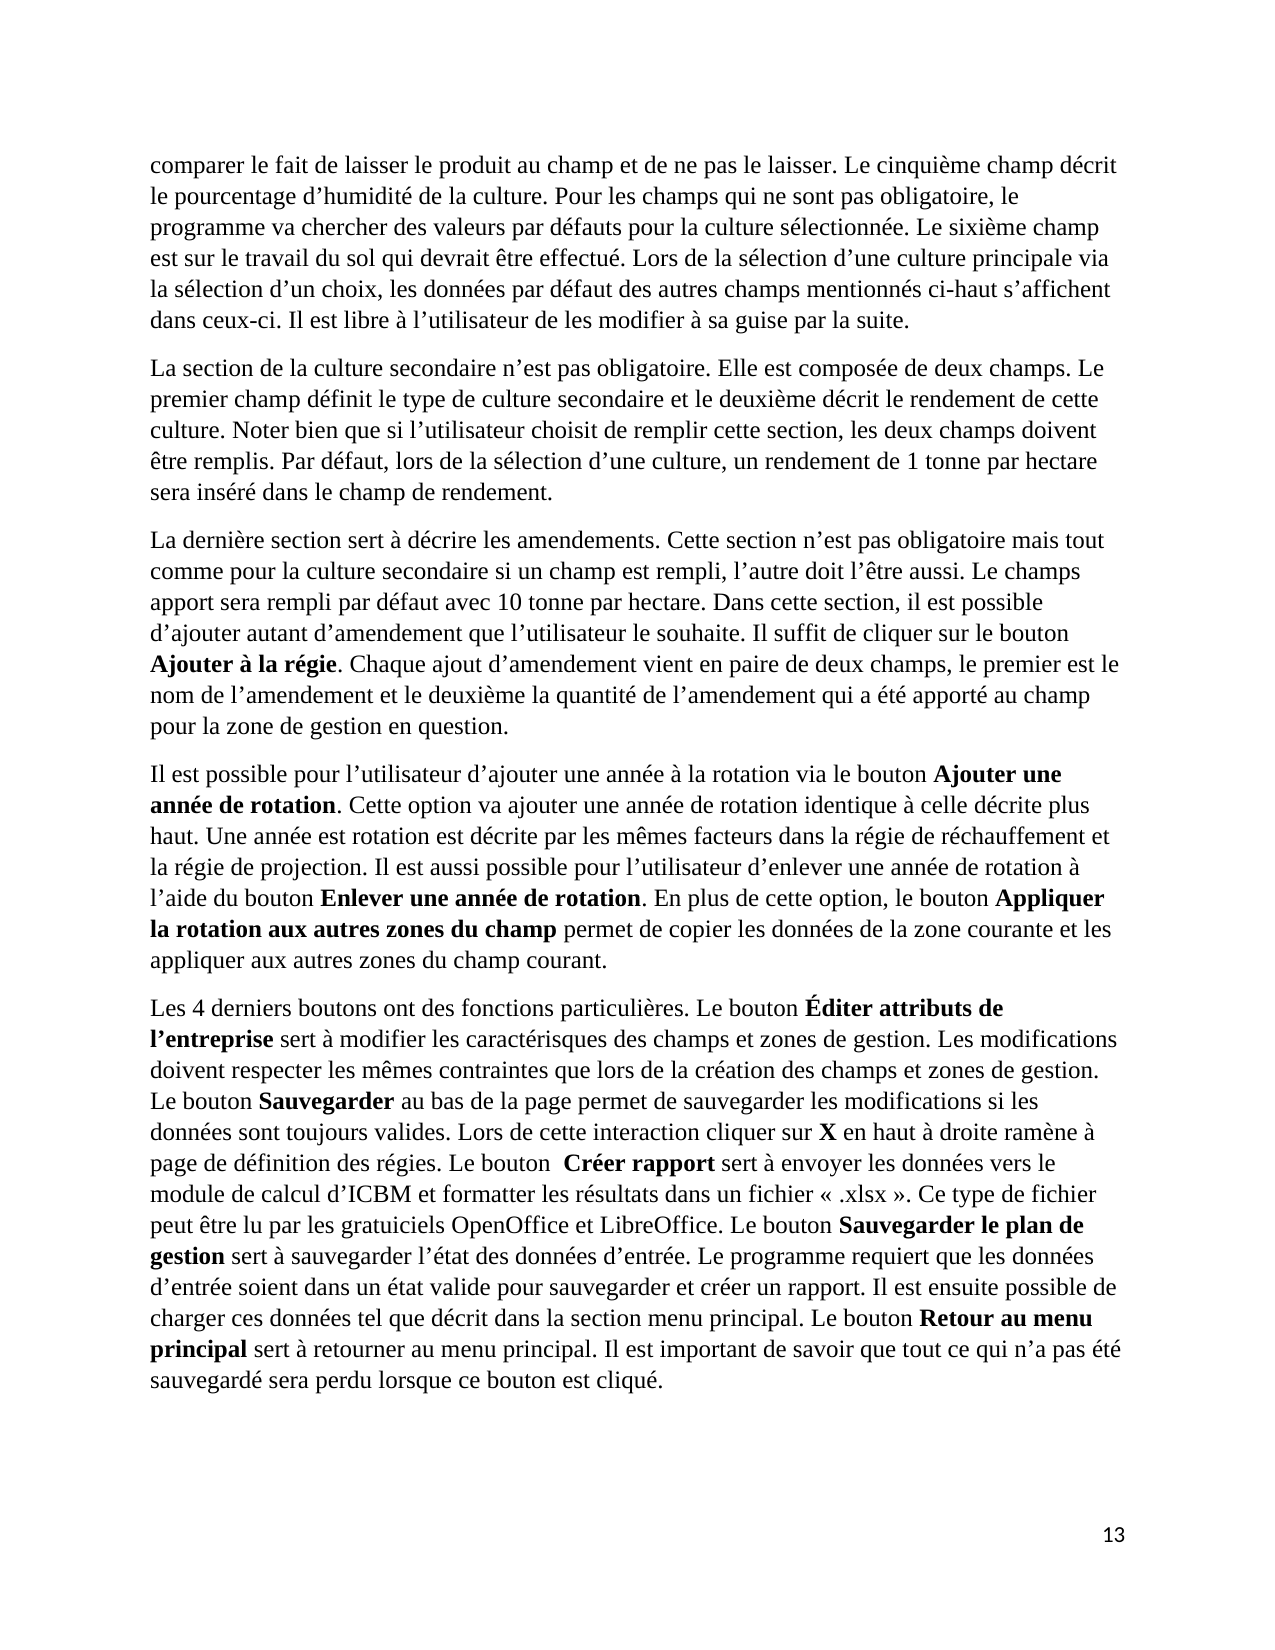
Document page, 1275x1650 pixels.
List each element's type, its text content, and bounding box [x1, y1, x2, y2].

text Les 4 derniers boutons ont des fonctions particulières. Le bouton Éditer attributs de l’entreprise sert à modifier les caractérisques des champs et zones de gestion. Les modifications doivent respecter les mêmes contraintes que lors de la création des champs et zones de gestion. Le bouton Sauvegarder au bas de la page permet de sauvegarder les modifications si les données sont toujours valides. Lors de cette interaction cliquer sur X en haut à droite ramène à page de définition des régies. Le bouton Créer rapport sert à envoyer les données vers le module de calcul d’ICBM et formatter les résultats dans un fichier « .xlsx ». Ce type de fichier peut être lu par les gratuiciels OpenOffice et LibreOffice. Le bouton Sauvegarder le plan de gestion sert à sauvegarder l’état des données d’entrée. Le programme requiert que les données d’entrée soient dans un état valide pour sauvegarder et créer un rapport. Il est ensuite possible de charger ces données tel que décrit dans la section menu principal. Le bouton Retour au menu principal sert à retourner au menu principal. Il est important de savoir que tout ce qui n’a pas été sauvegardé sera perdu lorsque ce bouton est cliqué. [150, 993, 1125, 1394]
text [150, 150, 1125, 334]
text Il est possible pour l’utilisateur d’ajouter une année à la rotation via le bouton Ajouter une année de rotation. Cette option va ajouter une année de rotation identique à celle décrite plus haut. Une année est rotation est décrite par les mêmes facteurs dans la régie de réchauffement et la régie de projection. Il est aussi possible pour l’utilisateur d’enlever une année de rotation à l’aide du bouton Enlever une année de rotation. En plus de cette option, le bouton Appliquer la rotation aux autres zones du champ permet de copier les données de la zone courante et les appliquer aux autres zones du champ courant. [150, 759, 1125, 974]
text La section de la culture secondaire n’est pas obligatoire. Elle est composée de deux champs. Le premier champ définit le type de culture secondaire et le deuxième décrit le rendement de cette culture. Noter bien que si l’utilisateur choisit de remplir cette section, les deux champs doivent être remplis. Par défaut, lors de la sélection d’une culture, un rendement de 1 tonne par hectare sera inséré dans le champ de rendement. [150, 353, 1125, 506]
text La dernière section sert à décrire les amendements. Cette section n’est pas obligatoire mais tout comme pour la culture secondaire si un champ est rempli, l’autre doit l’être aussi. Le champs apport sera rempli par défaut avec 10 tonne par hectare. Dans cette section, il est possible d’ajouter autant d’amendement que l’utilisateur le souhaite. Il suffit de cliquer sur le bouton Ajouter à la régie. Chaque ajout d’amendement vient en paire de deux champs, le premier est le nom de l’amendement et le deuxième la quantité de l’amendement qui a été apporté au champ pour la zone de gestion en question. [150, 525, 1125, 740]
